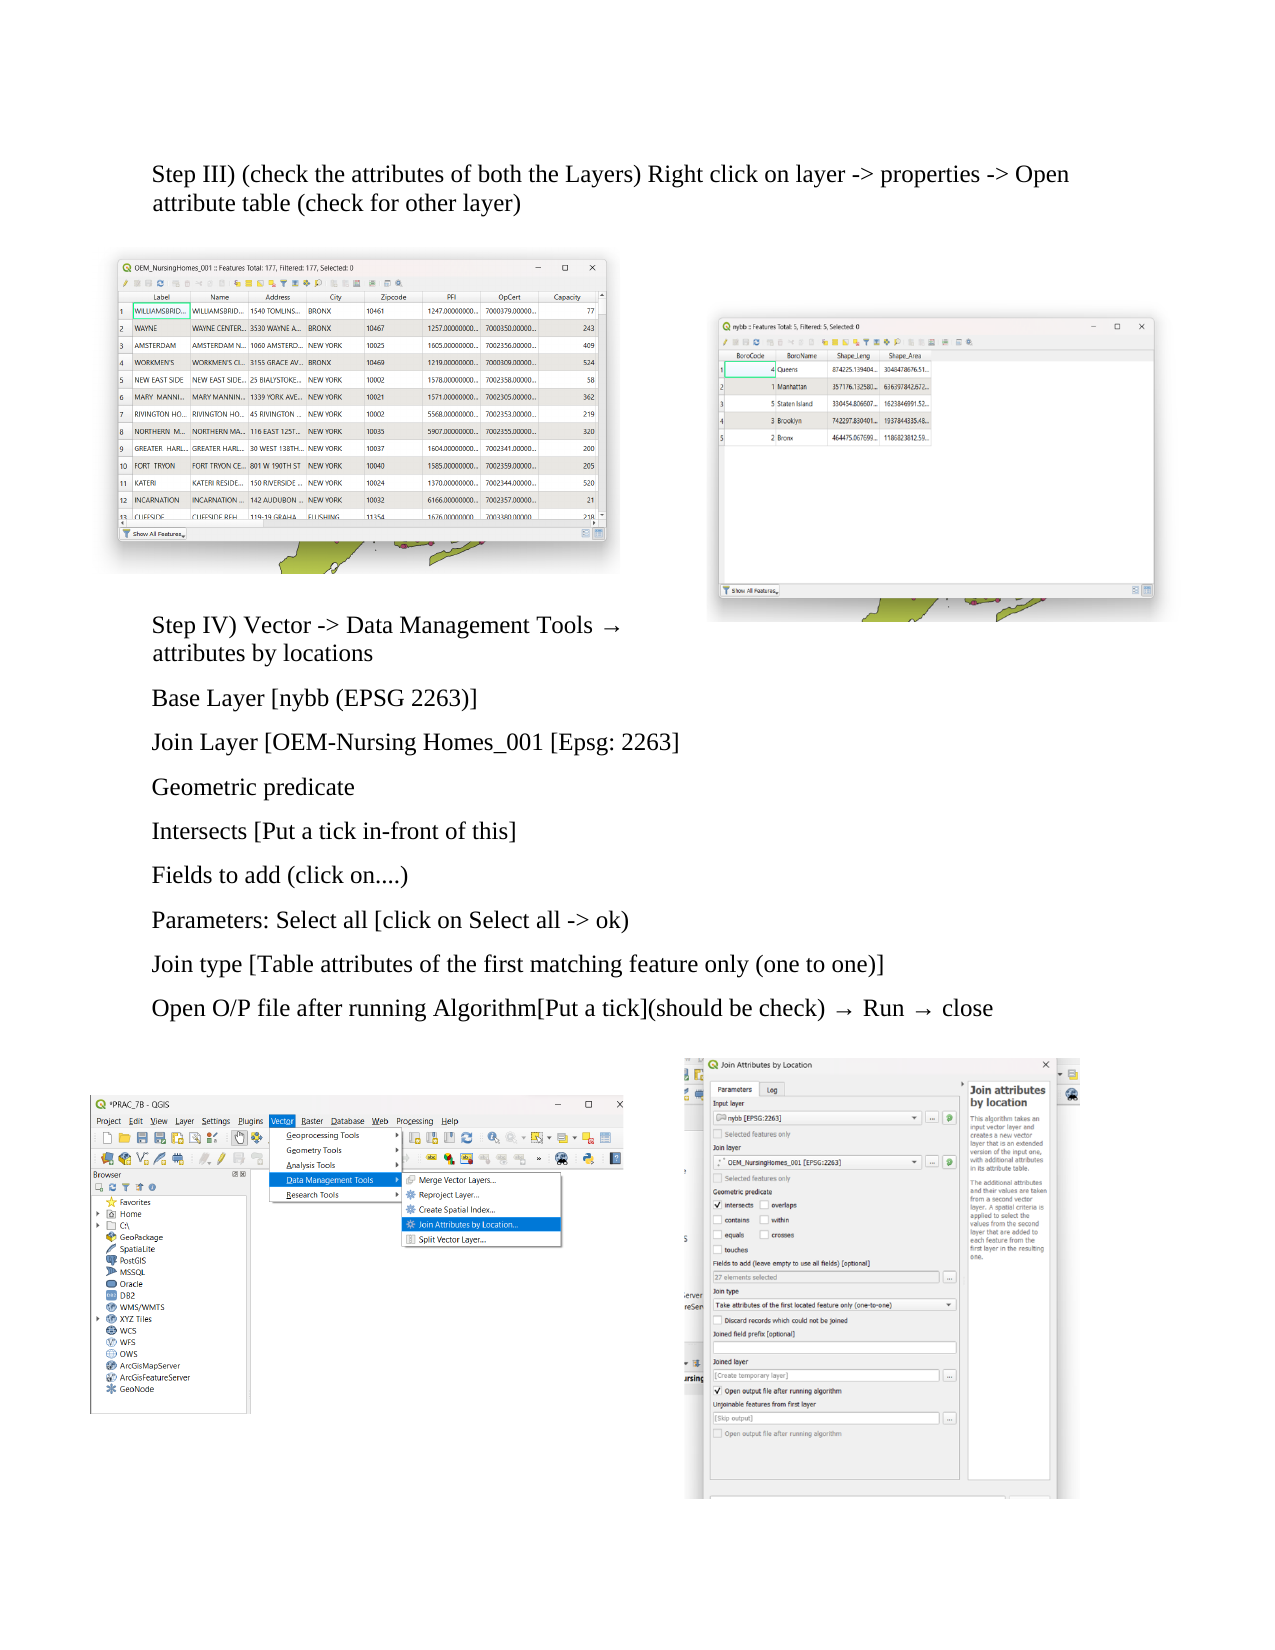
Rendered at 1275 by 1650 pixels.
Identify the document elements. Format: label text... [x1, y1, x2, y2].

picture [92, 247, 621, 574]
text Join type [Table attributes of the first matching feature only (one to one)] [151, 949, 1125, 978]
text Fields to add (click on....) [151, 860, 1125, 889]
text Open O/P file after running Algorithm[Put a tick](should be check) → Run → close [151, 993, 1125, 1022]
text Geometric predicate [151, 772, 1125, 800]
text Join Layer [OEM-Nursing Homes_001 [Epsg: 2263] [151, 727, 1125, 756]
text Base Layer [nybb (EPSG 2263)] [151, 683, 1125, 712]
picture [706, 298, 1182, 622]
text Step IV) Vector -> Data Management Tools → attributes by locations [151, 610, 1125, 667]
picture [90, 1095, 624, 1414]
text Step III) (check the attributes of both the Layers) Right click on layer -> properties -> Open attribute table (check for other layer) [151, 159, 1125, 217]
picture [684, 1058, 1080, 1499]
text Intersects [Put a tick in-front of this] [151, 816, 1125, 845]
text Parameters: Select all [click on Select all -> ok) [151, 905, 1125, 933]
